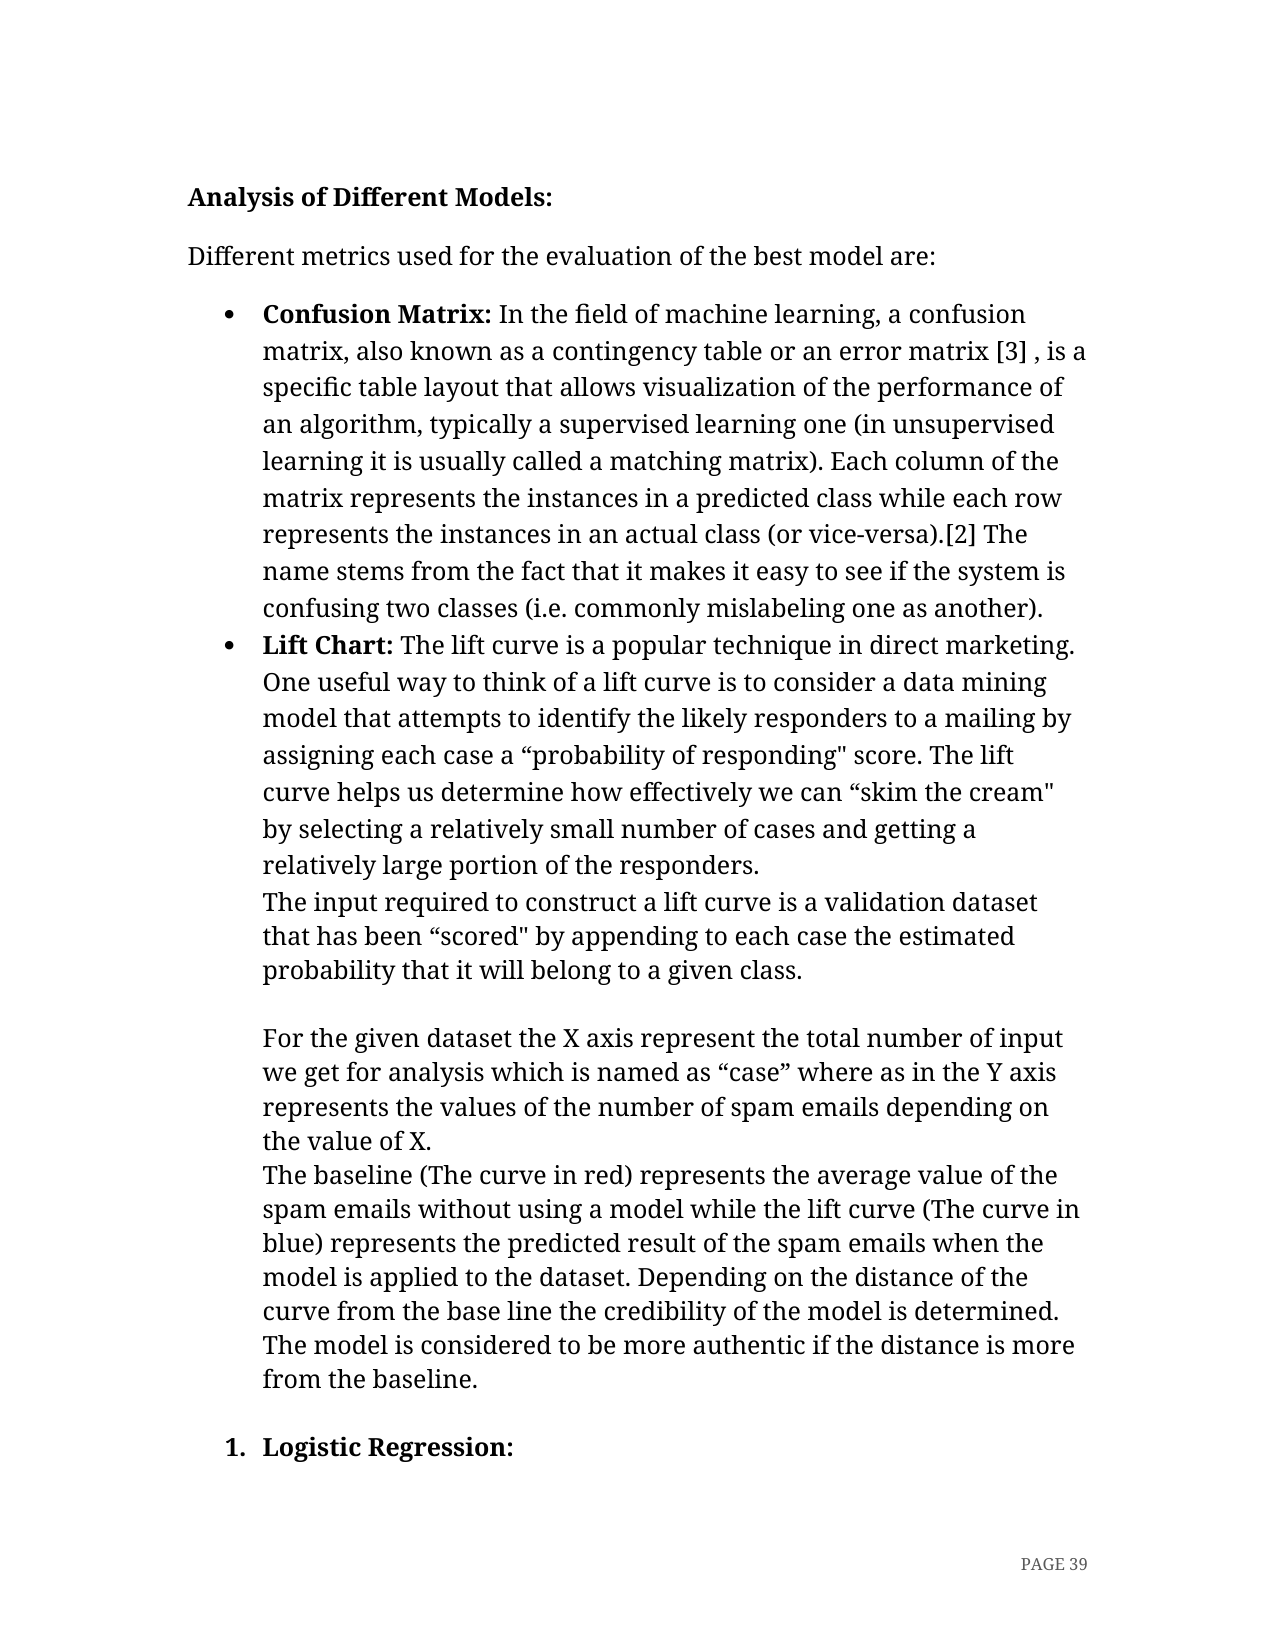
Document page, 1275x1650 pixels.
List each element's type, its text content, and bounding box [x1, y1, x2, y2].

list Lift Chart: The lift curve is a popular technique in direct marketing. One useful way to think of a lift curve is to consider a data mining model that attempts to identify the likely responders to a mailing by assigning each case a “probability of responding" score. The lift curve helps us determine how effectively we can “skim the cream" by selecting a relatively small number of cases and getting a relatively large portion of the responders. [225, 627, 1087, 882]
list For the given dataset the X axis represent the total number of input we get for analysis which is named as “case” where as in the Y axis represents the values of the number of spam emails depending on the value of X. [262, 1021, 1087, 1157]
list The baseline (The curve in red) represents the average value of the spam emails without using a model while the lift curve (The curve in blue) represents the predicted result of the spam emails when the model is applied to the dataset. Depending on the distance of the curve from the base line the credibility of the model is determined. The model is considered to be more authentic if the distance is more from the baseline. [262, 1157, 1087, 1396]
list The input required to construct a lift curve is a validation dataset that has been “scored" by appending to each case the estimated probability that it will belong to a given class. [262, 885, 1087, 987]
text Analysis of Different Models: [187, 180, 1087, 214]
list Logistic Regression: [225, 1430, 1087, 1464]
list Confusion Matrix: In the field of machine learning, a confusion matrix, also known as a contingency table or an error matrix [3] , is a specific table layout that allows visualization of the performance of an algorithm, typically a supervised learning one (in unsupervised learning it is usually called a matching matrix). Each column of the matrix represents the instances in a predicted class while each row represents the instances in an actual class (or vice-versa).[2] The name stems from the fact that it makes it easy to see if the system is confusing two classes (i.e. commonly mislabeling one as another). [225, 296, 1087, 625]
text Different metrics used for the evaluation of the best model are: [187, 238, 1087, 272]
